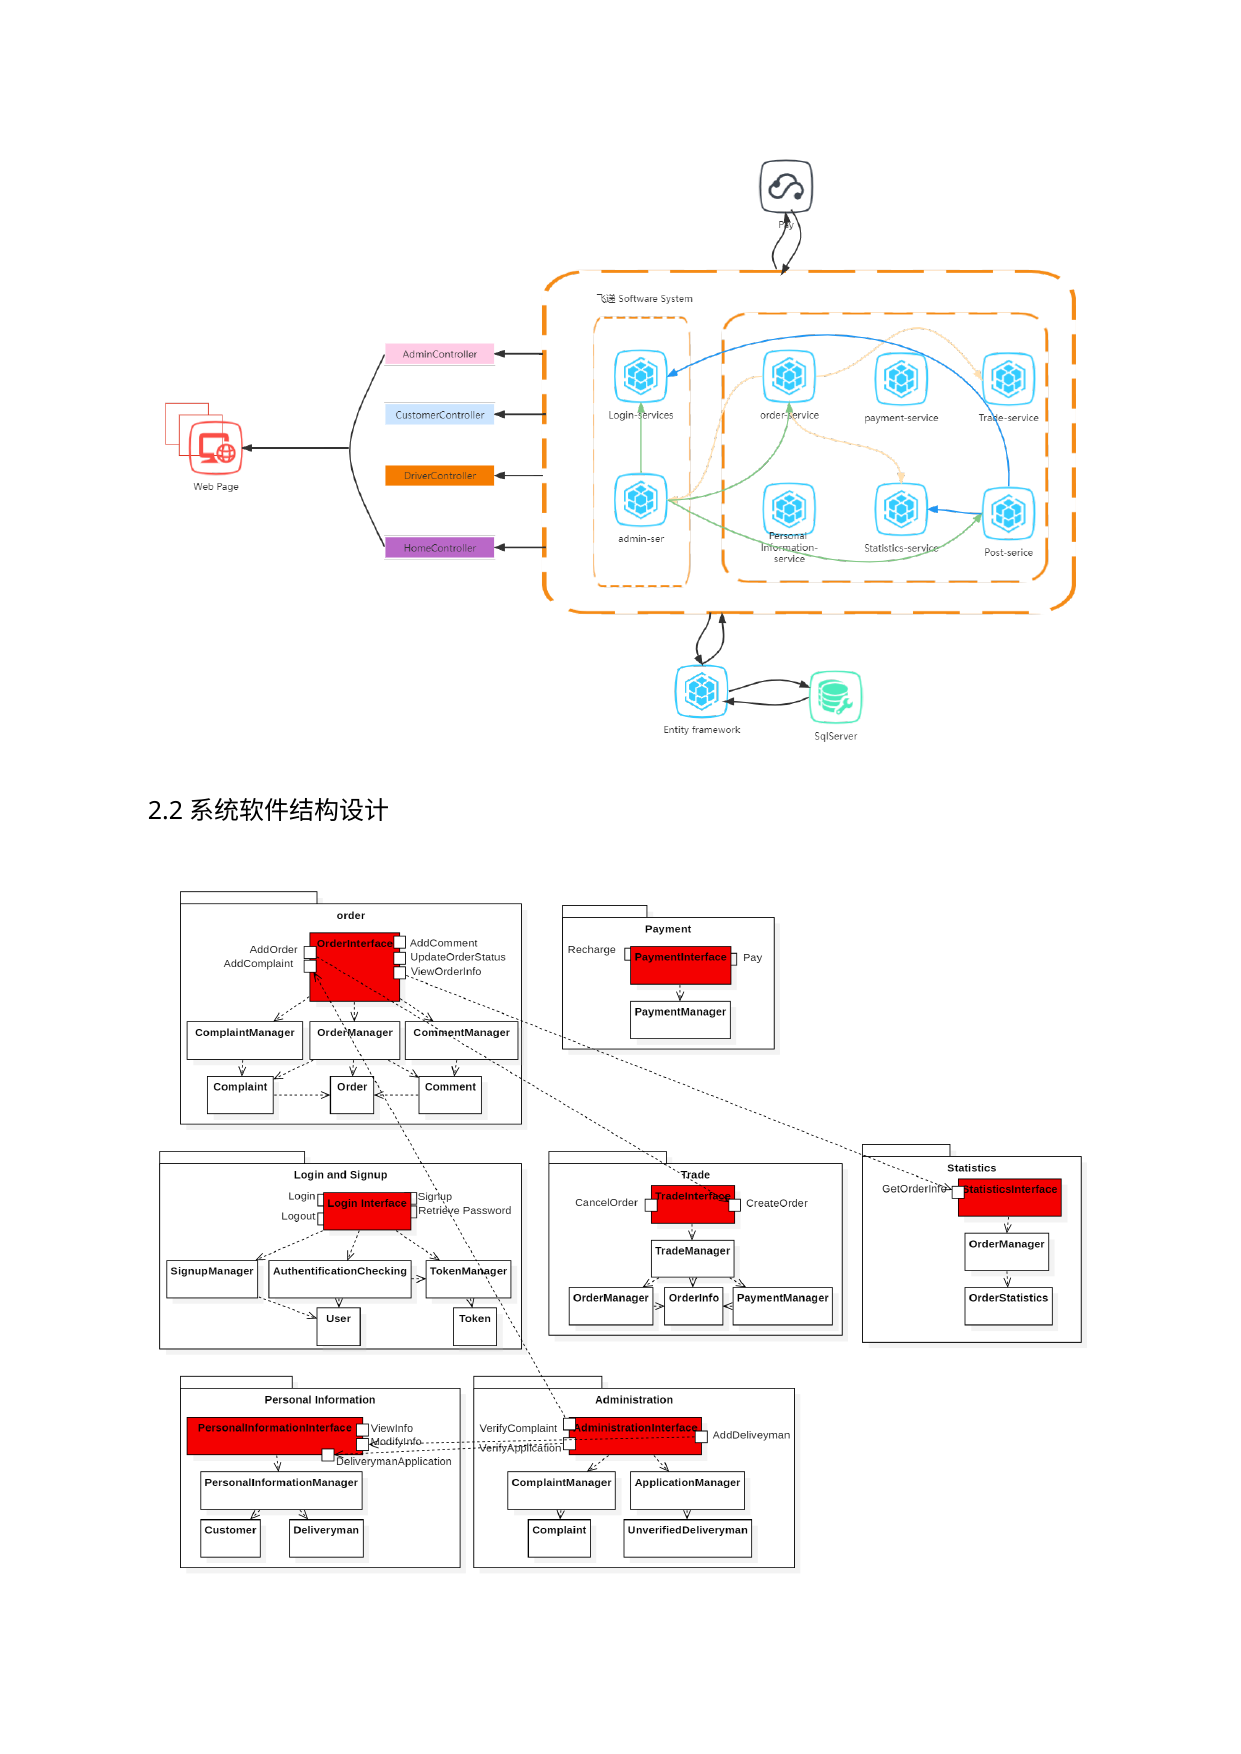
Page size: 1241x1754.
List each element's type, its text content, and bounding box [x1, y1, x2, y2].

picture [147, 880, 1093, 1594]
subtitle 2.2 系统软件结构设计 [148, 790, 1093, 826]
picture [147, 141, 1093, 763]
